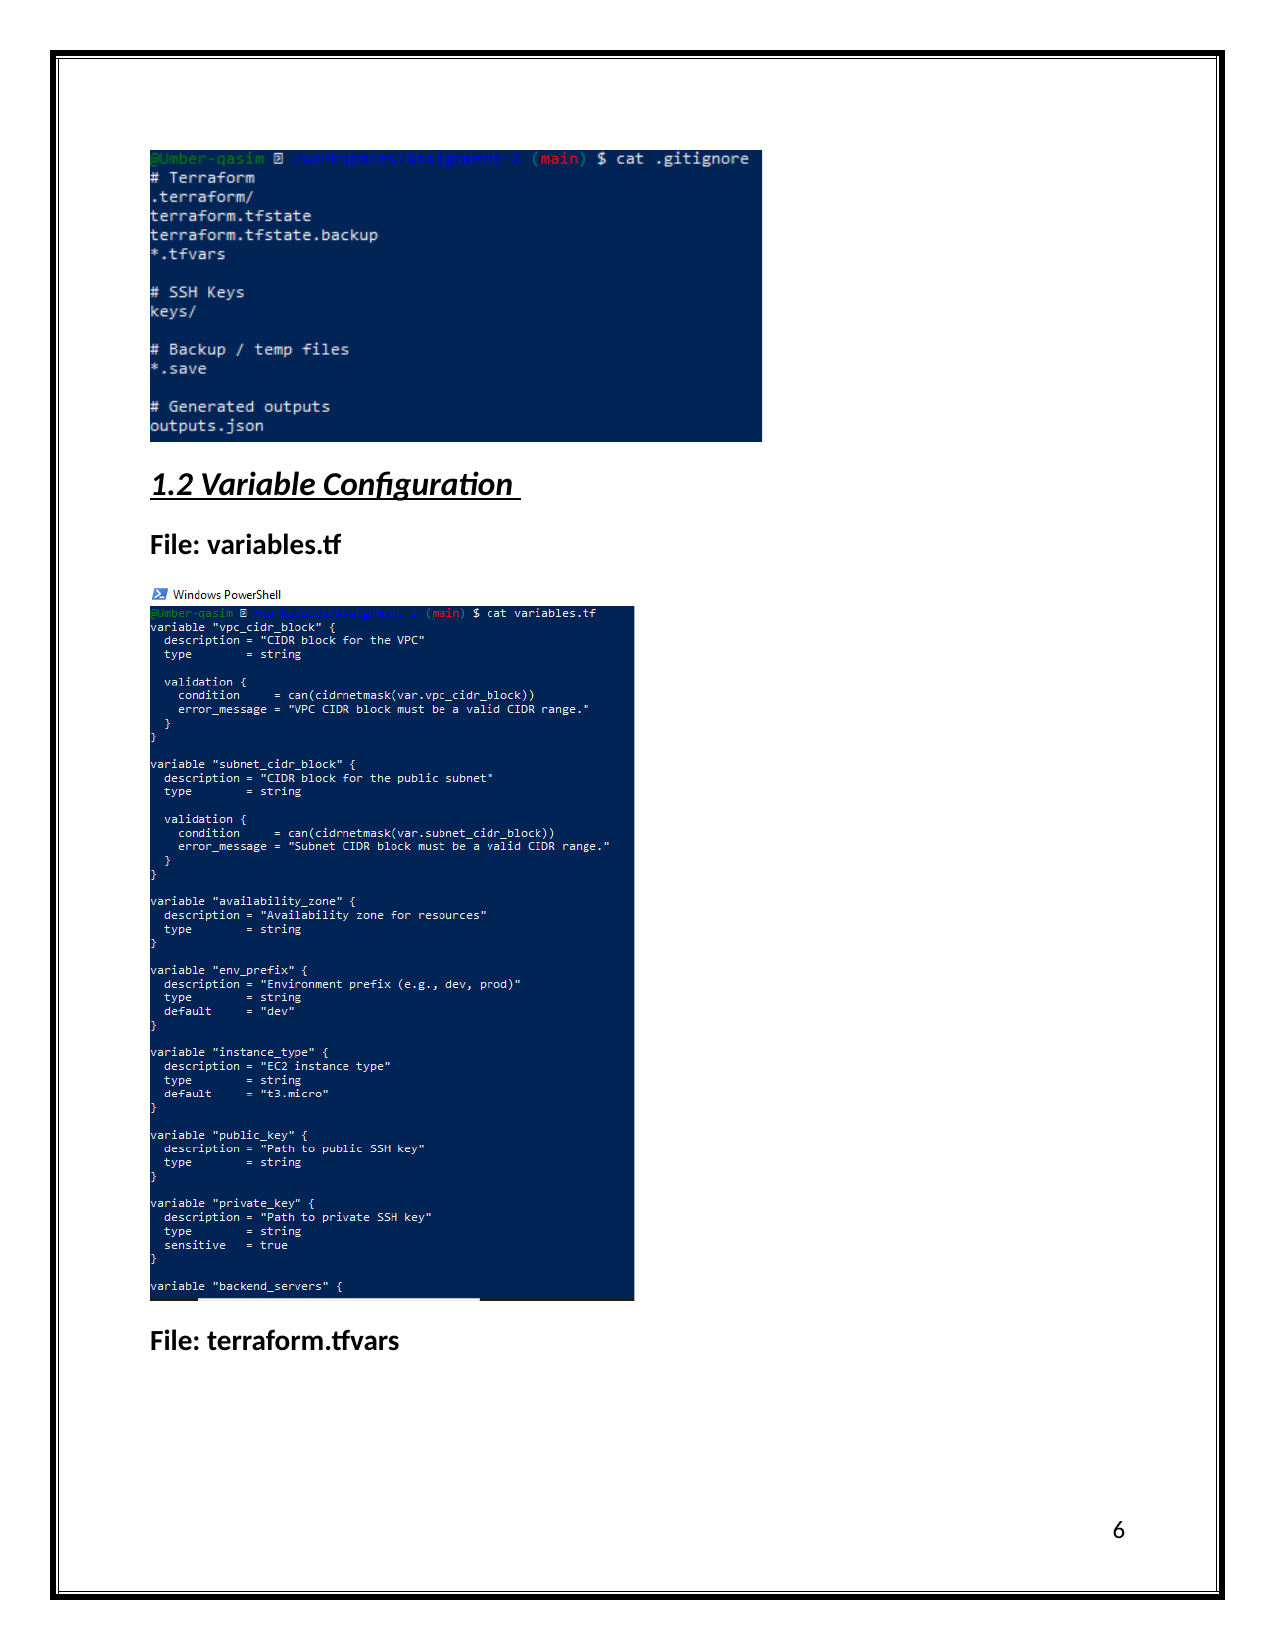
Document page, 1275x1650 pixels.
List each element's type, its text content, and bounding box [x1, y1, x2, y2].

text File: terraform.tfvars [150, 1322, 1125, 1357]
picture [150, 584, 635, 1301]
text File: variables.tf [150, 526, 1125, 562]
picture [150, 150, 763, 442]
text 1.2 Variable Configuration [150, 463, 1125, 504]
